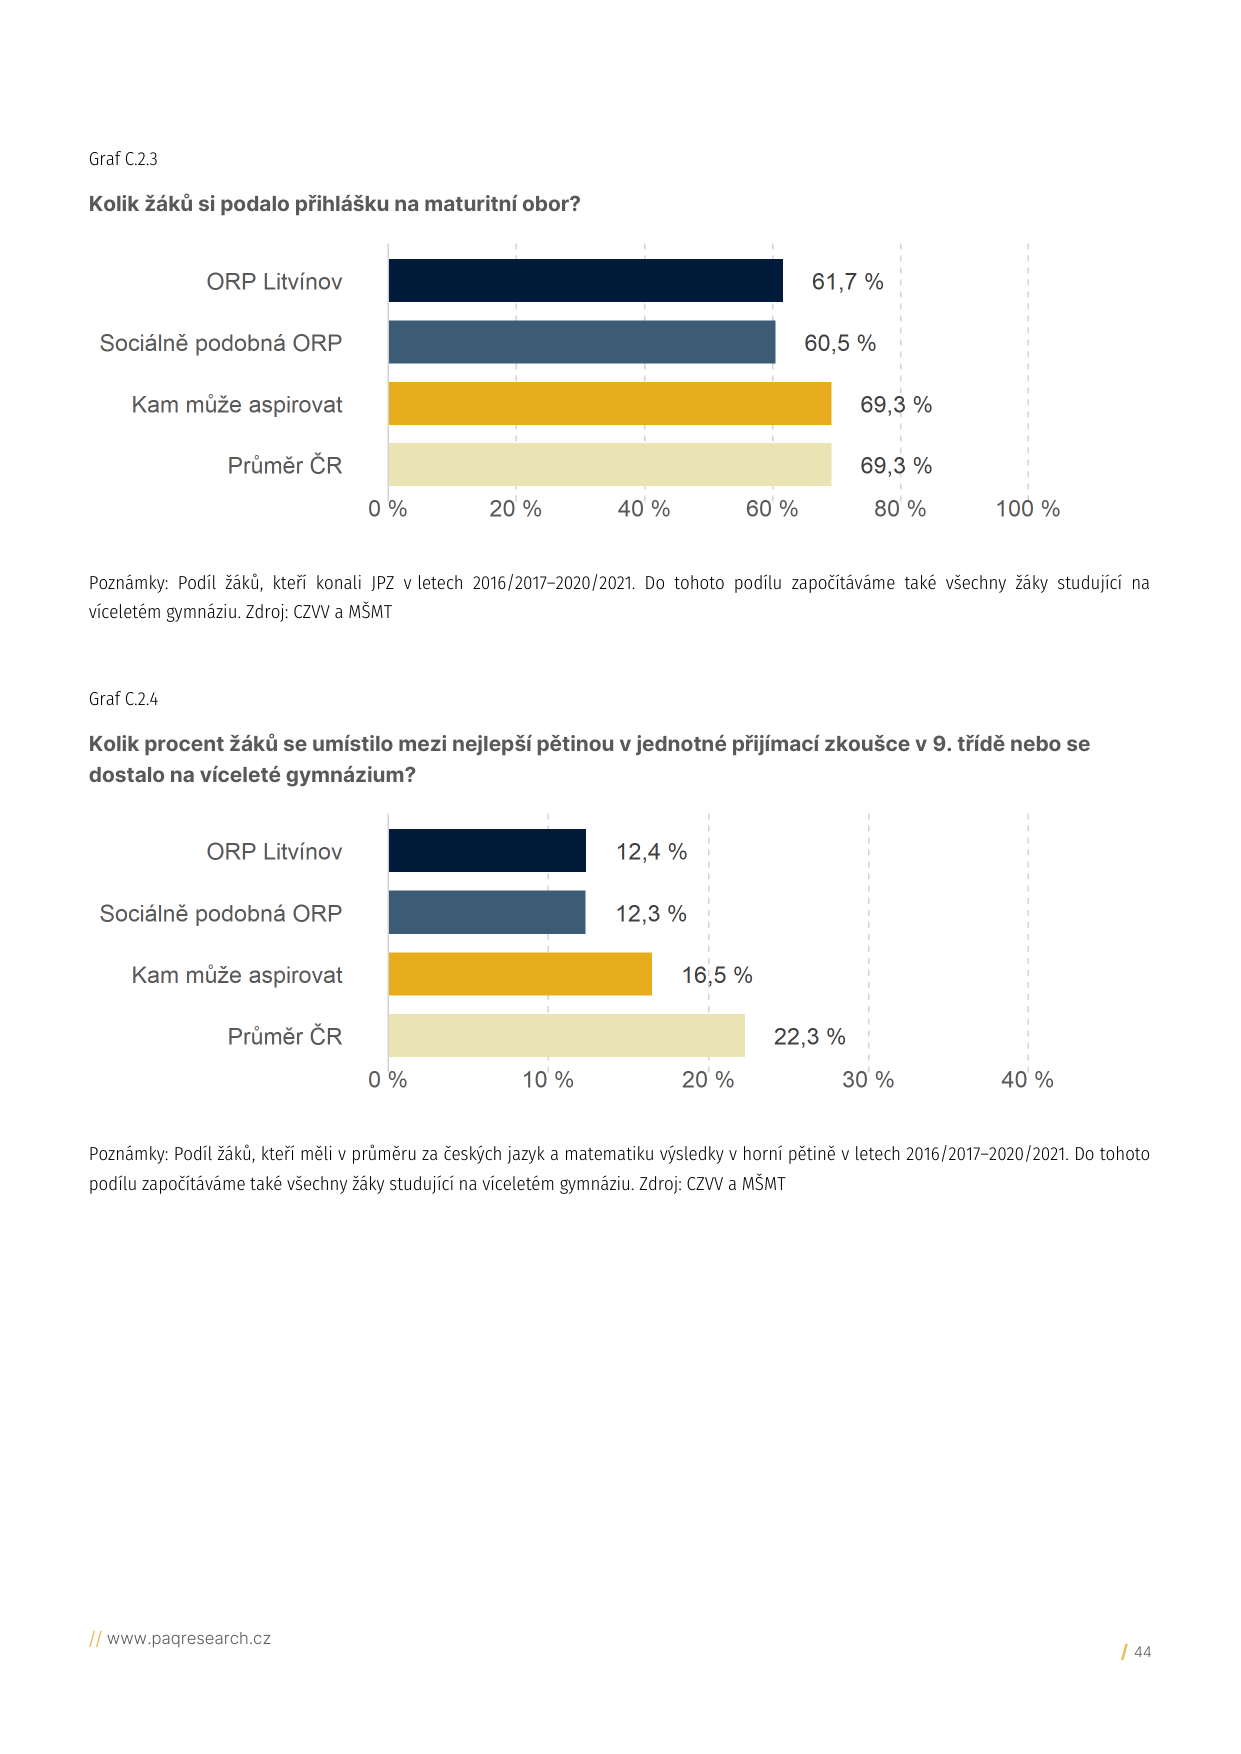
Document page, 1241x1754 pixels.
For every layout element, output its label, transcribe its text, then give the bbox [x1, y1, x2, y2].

text Graf C.2.4 [89, 688, 1152, 711]
picture [88, 216, 1139, 548]
text Poznámky: Podíl žáků, kteří konali JPZ v letech 2016/2017–2020/2021. Do tohoto podílu započítáváme také všechny žáky studující na víceletém gymnáziu. Zdroj: CZVV a MŠMT [89, 564, 1152, 625]
text Kolik žáků si podalo přihlášku na maturitní obor? [89, 186, 1152, 216]
text Kolik procent žáků se umístilo mezi nejlepší pětinou v jednotné přijímací zkoušce v 9. třídě nebo se dostalo na víceleté gymnázium? [89, 727, 1152, 787]
picture [88, 787, 1139, 1119]
text Poznámky: Podíl žáků, kteří měli v průměru za českých jazyk a matematiku výsledky v horní pětině v letech 2016/2017–2020/2021. Do tohoto podílu započítáváme také všechny žáky studující na víceletém gymnáziu. Zdroj: CZVV a MŠMT [89, 1135, 1152, 1196]
text Graf C.2.3 [89, 148, 1152, 170]
